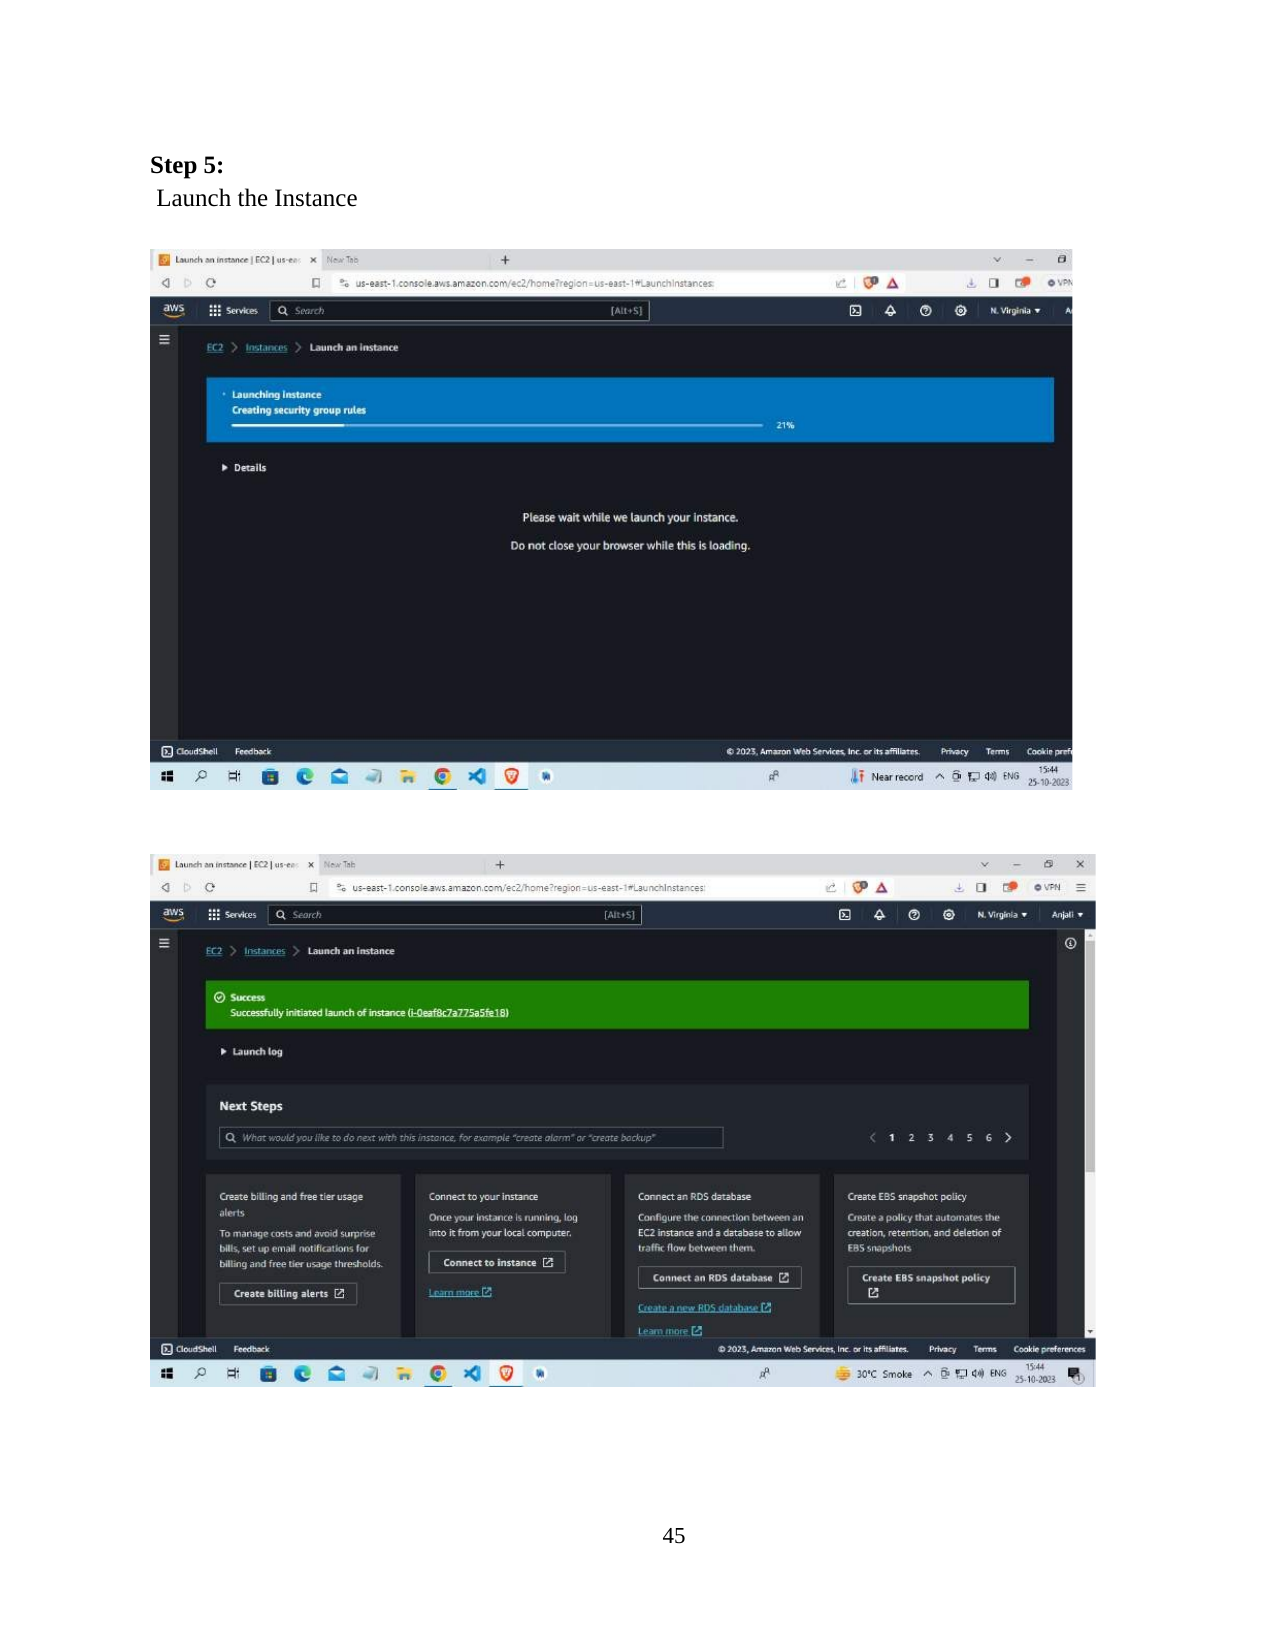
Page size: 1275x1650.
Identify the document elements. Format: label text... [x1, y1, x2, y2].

picture [150, 249, 1073, 790]
text Launch the Instance [156, 183, 1212, 212]
subtitle Step 5: [150, 150, 1212, 179]
picture [150, 854, 1096, 1387]
